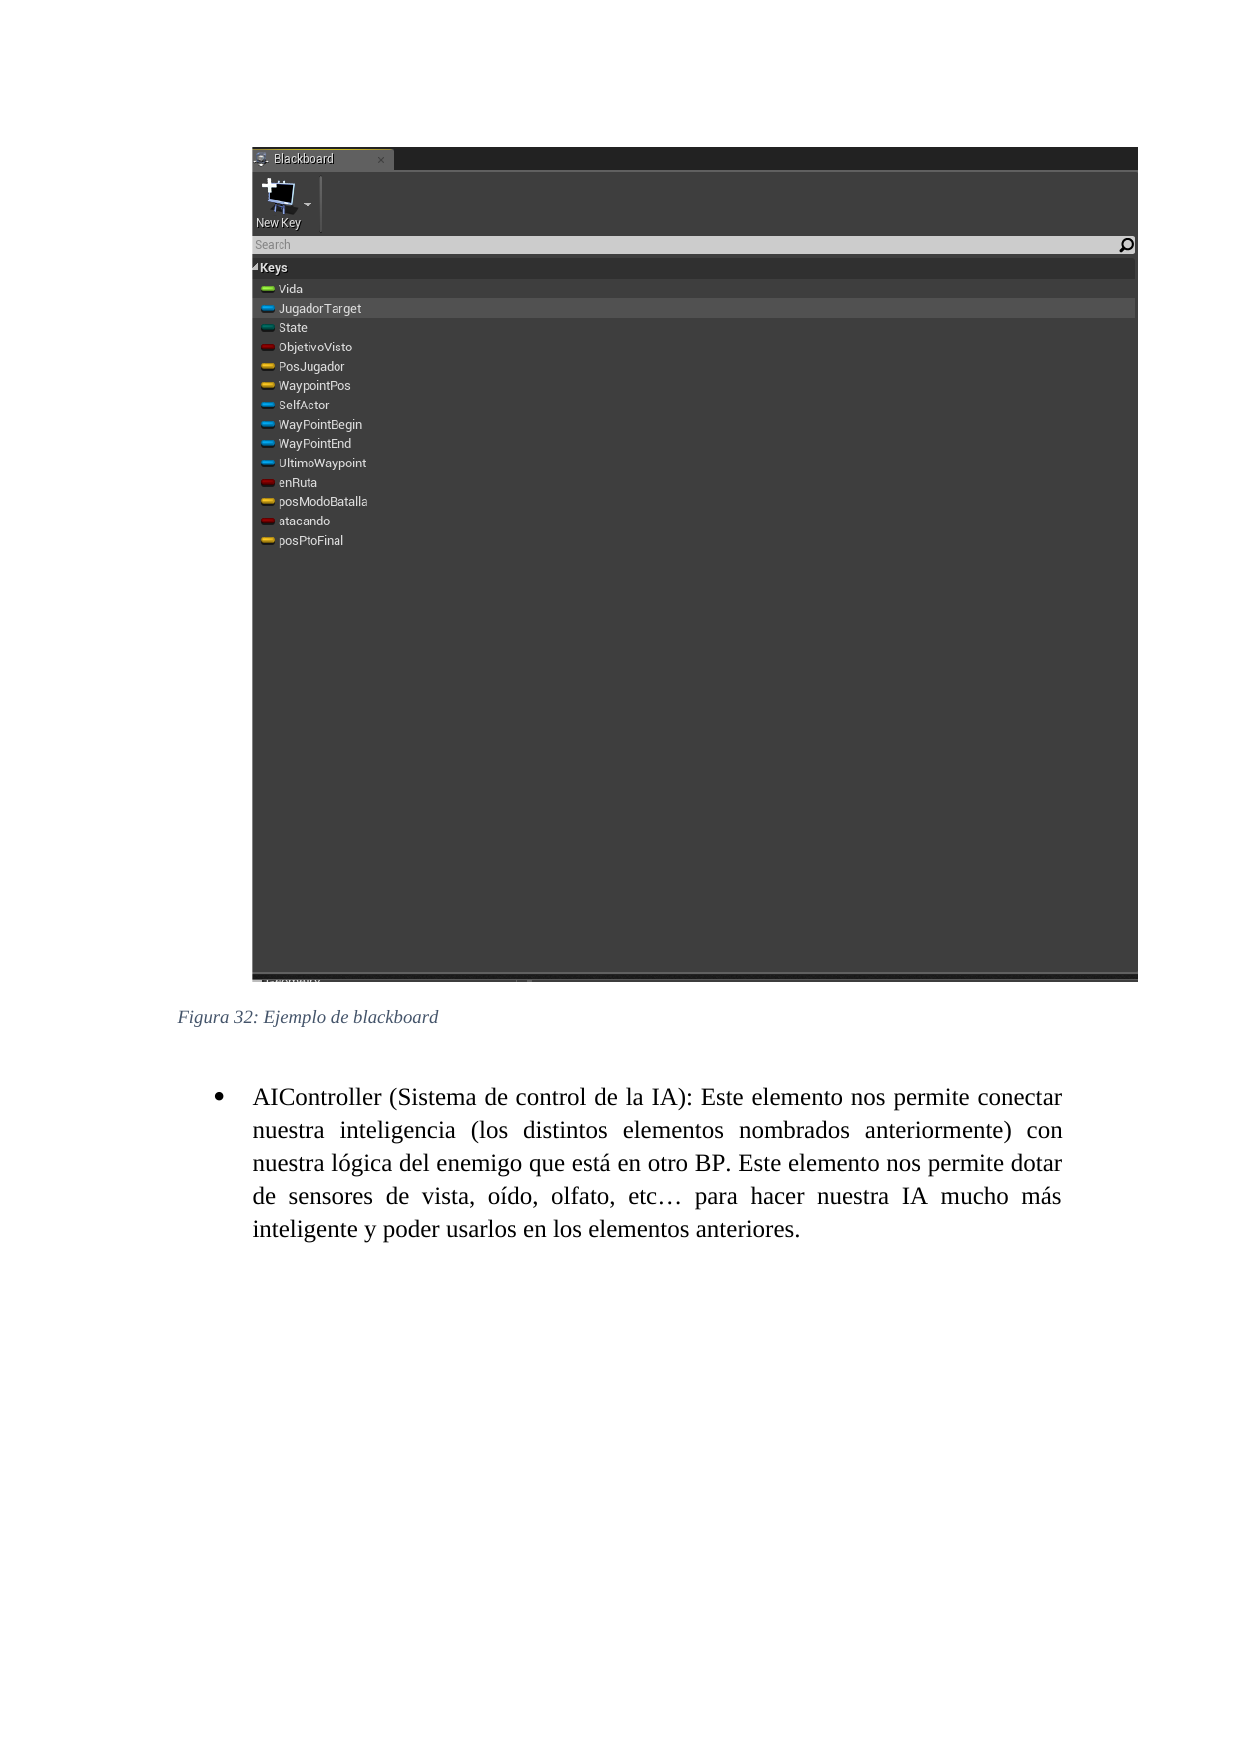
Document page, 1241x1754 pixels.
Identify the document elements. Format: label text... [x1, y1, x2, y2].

picture [252, 147, 1138, 982]
list AIController (Sistema de control de la IA): Este elemento nos permite conectar nuestra inteligencia (los distintos elementos nombrados anteriormente) con nuestra lógica del enemigo que está en otro BP. Este elemento nos permite dotar de sensores de vista, oído, olfato, etc… para hacer nuestra IA mucho más inteligente y poder usarlos en los elementos anteriores. [215, 1082, 1063, 1243]
